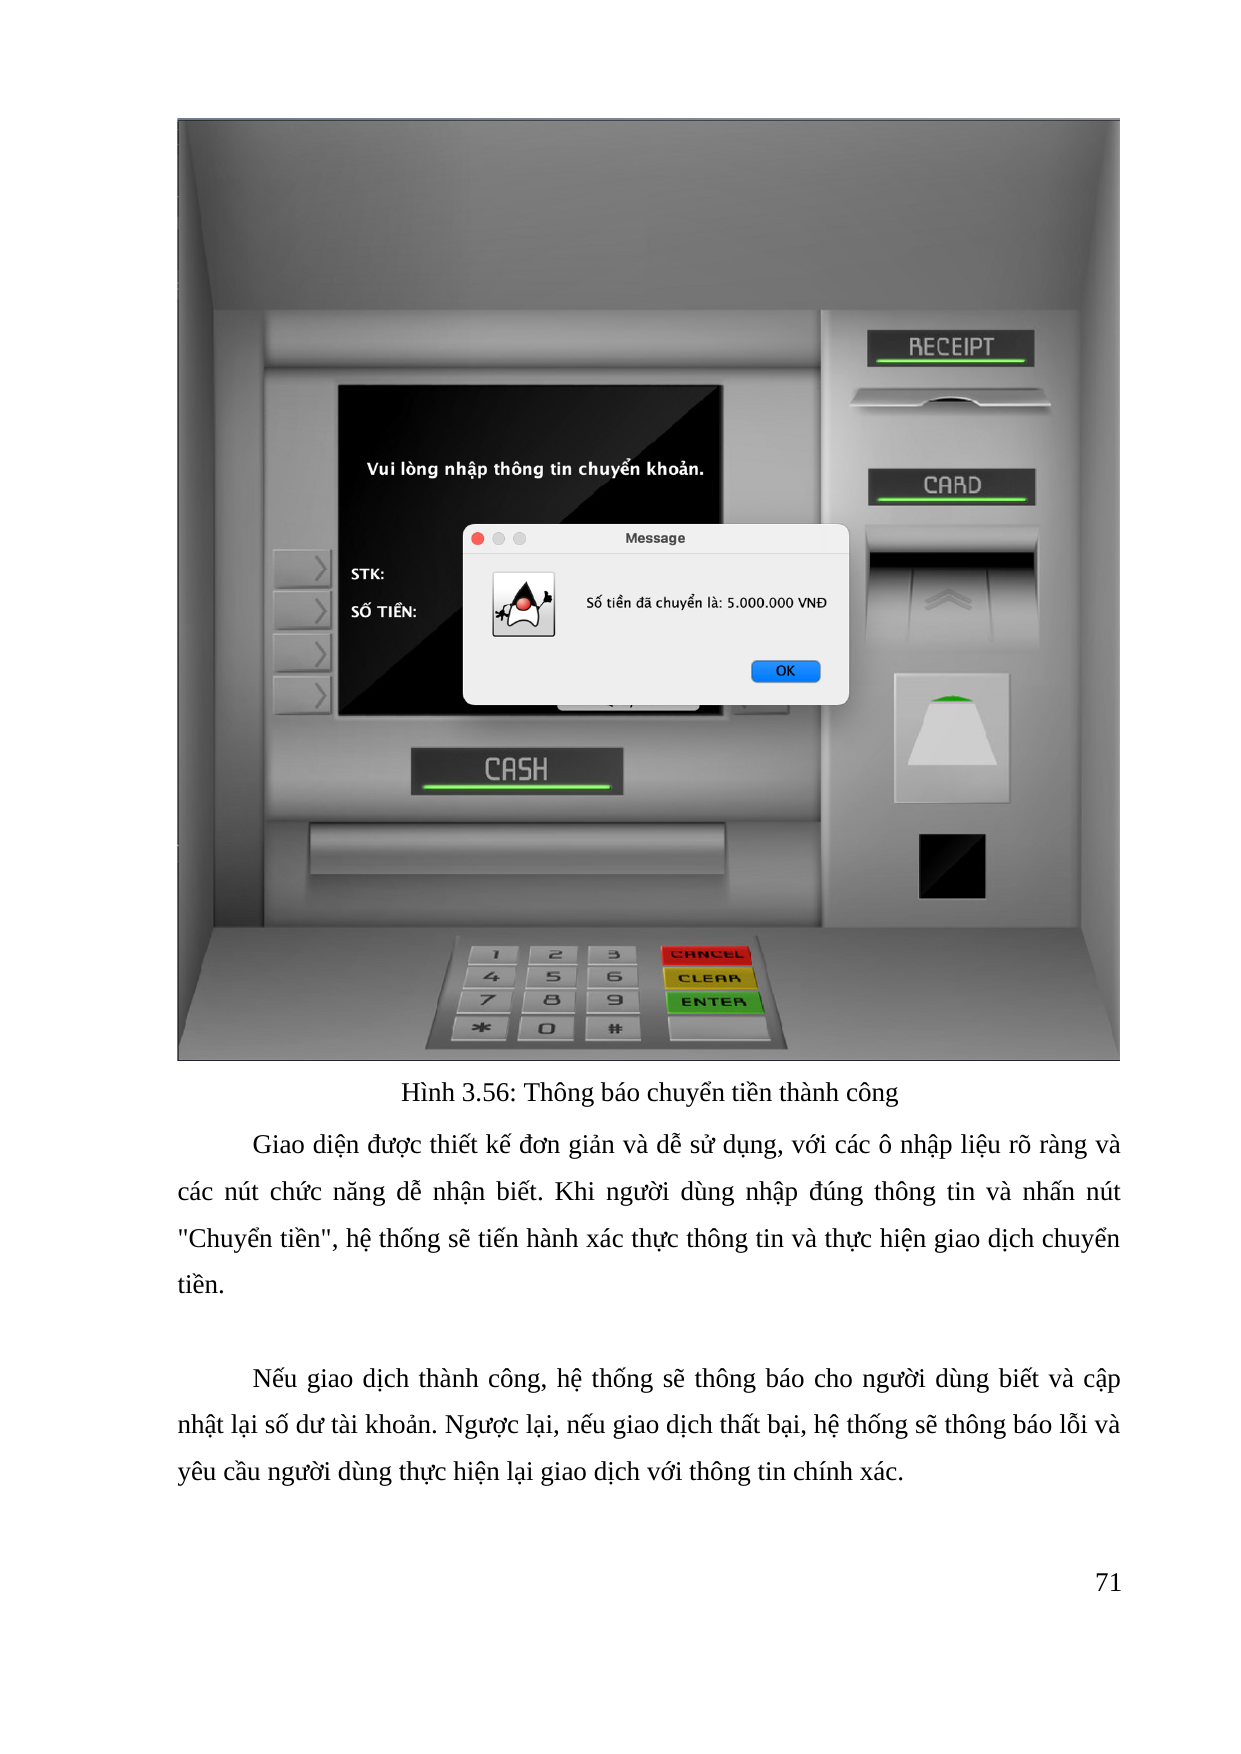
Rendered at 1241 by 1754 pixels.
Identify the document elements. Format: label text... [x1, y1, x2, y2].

text Nếu giao dịch thành công, hệ thống sẽ thông báo cho người dùng biết và cập nhật lại số dư tài khoản. Ngược lại, nếu giao dịch thất bại, hệ thống sẽ thông báo lỗi và yêu cầu người dùng thực hiện lại giao dịch với thông tin chính xác. [177, 1362, 1122, 1486]
text Giao diện được thiết kế đơn giản và dễ sử dụng, với các ô nhập liệu rõ ràng và các nút chức năng dễ nhận biết. Khi người dùng nhập đúng thông tin và nhấn nút "Chuyển tiền", hệ thống sẽ tiến hành xác thực thông tin và thực hiện giao dịch chuyển tiền. [177, 1128, 1122, 1300]
picture [177, 118, 1120, 1061]
